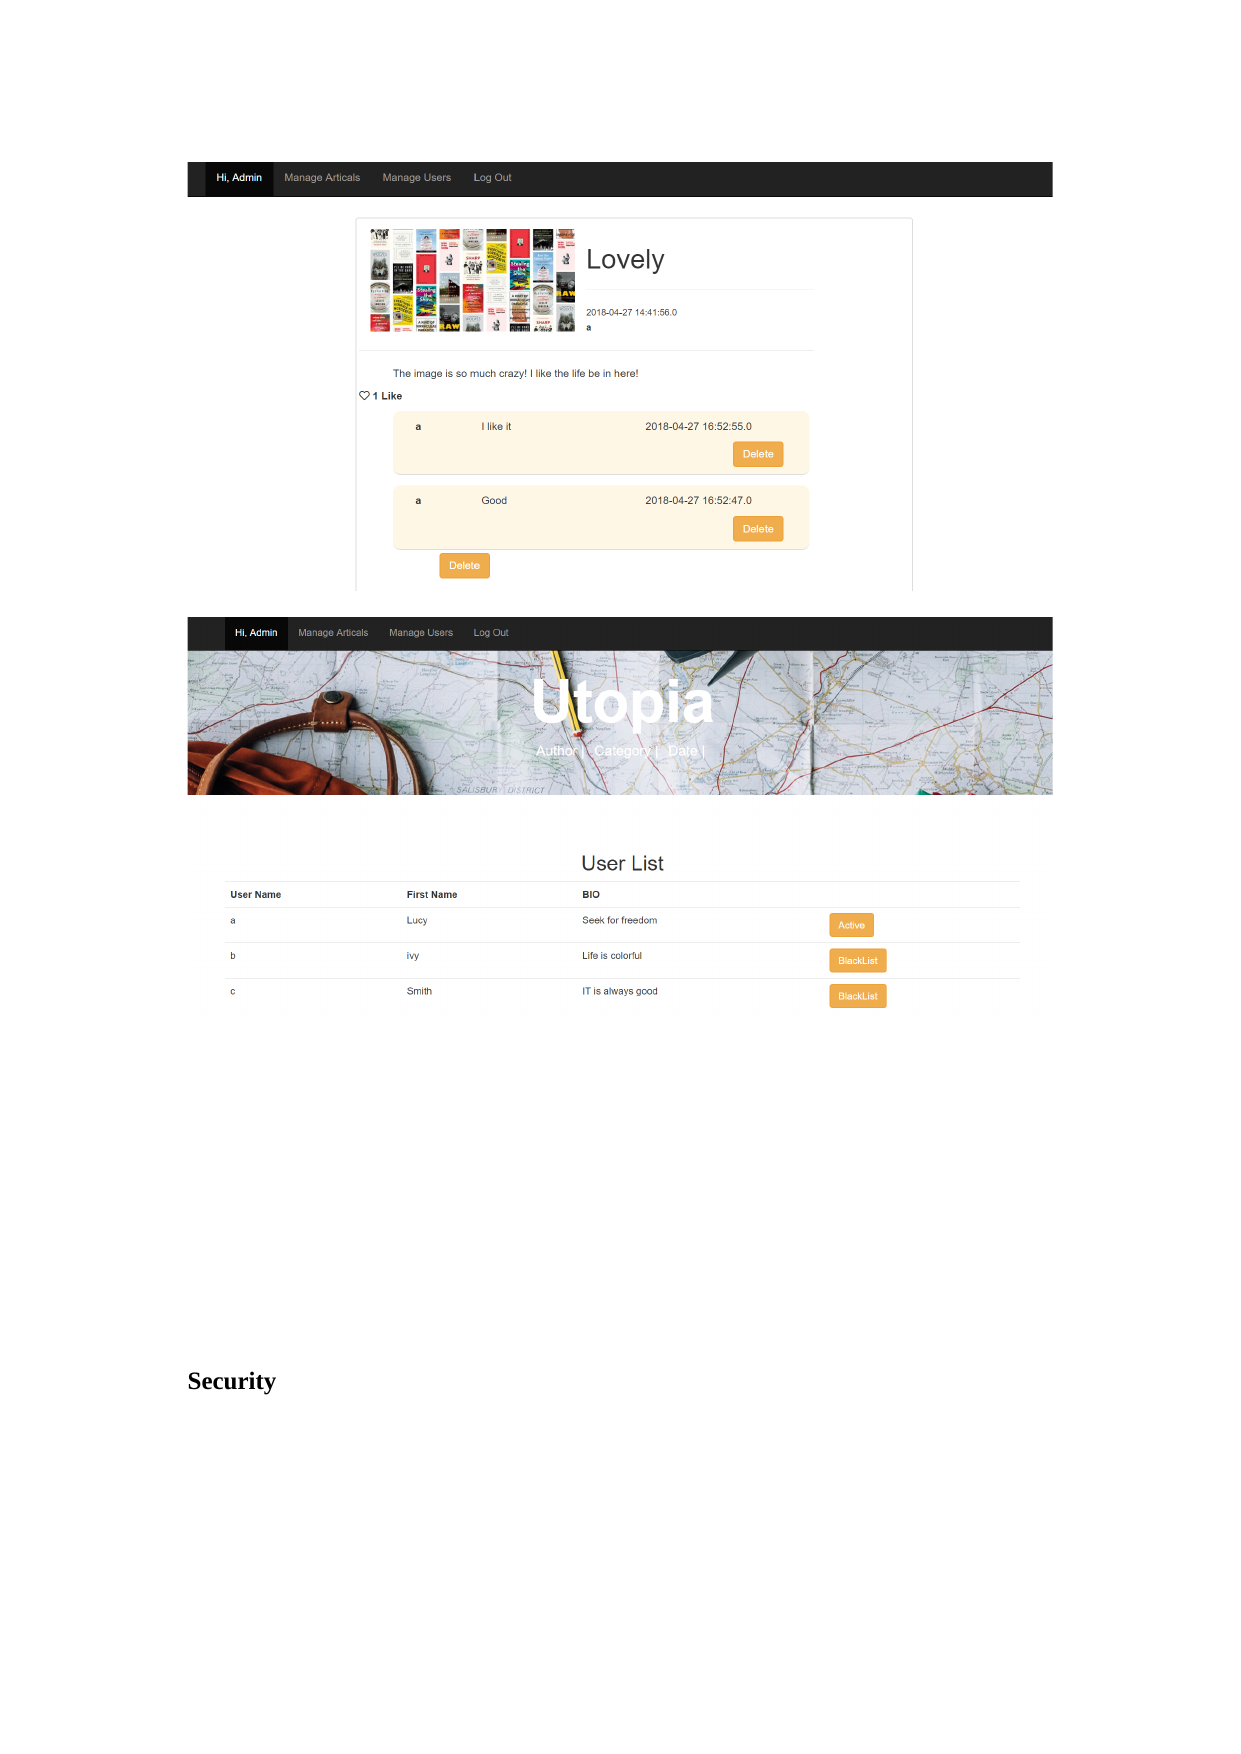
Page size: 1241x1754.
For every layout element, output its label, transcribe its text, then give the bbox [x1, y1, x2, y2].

picture [187, 617, 1053, 1016]
picture [187, 162, 1053, 591]
text Security [187, 1364, 1053, 1397]
